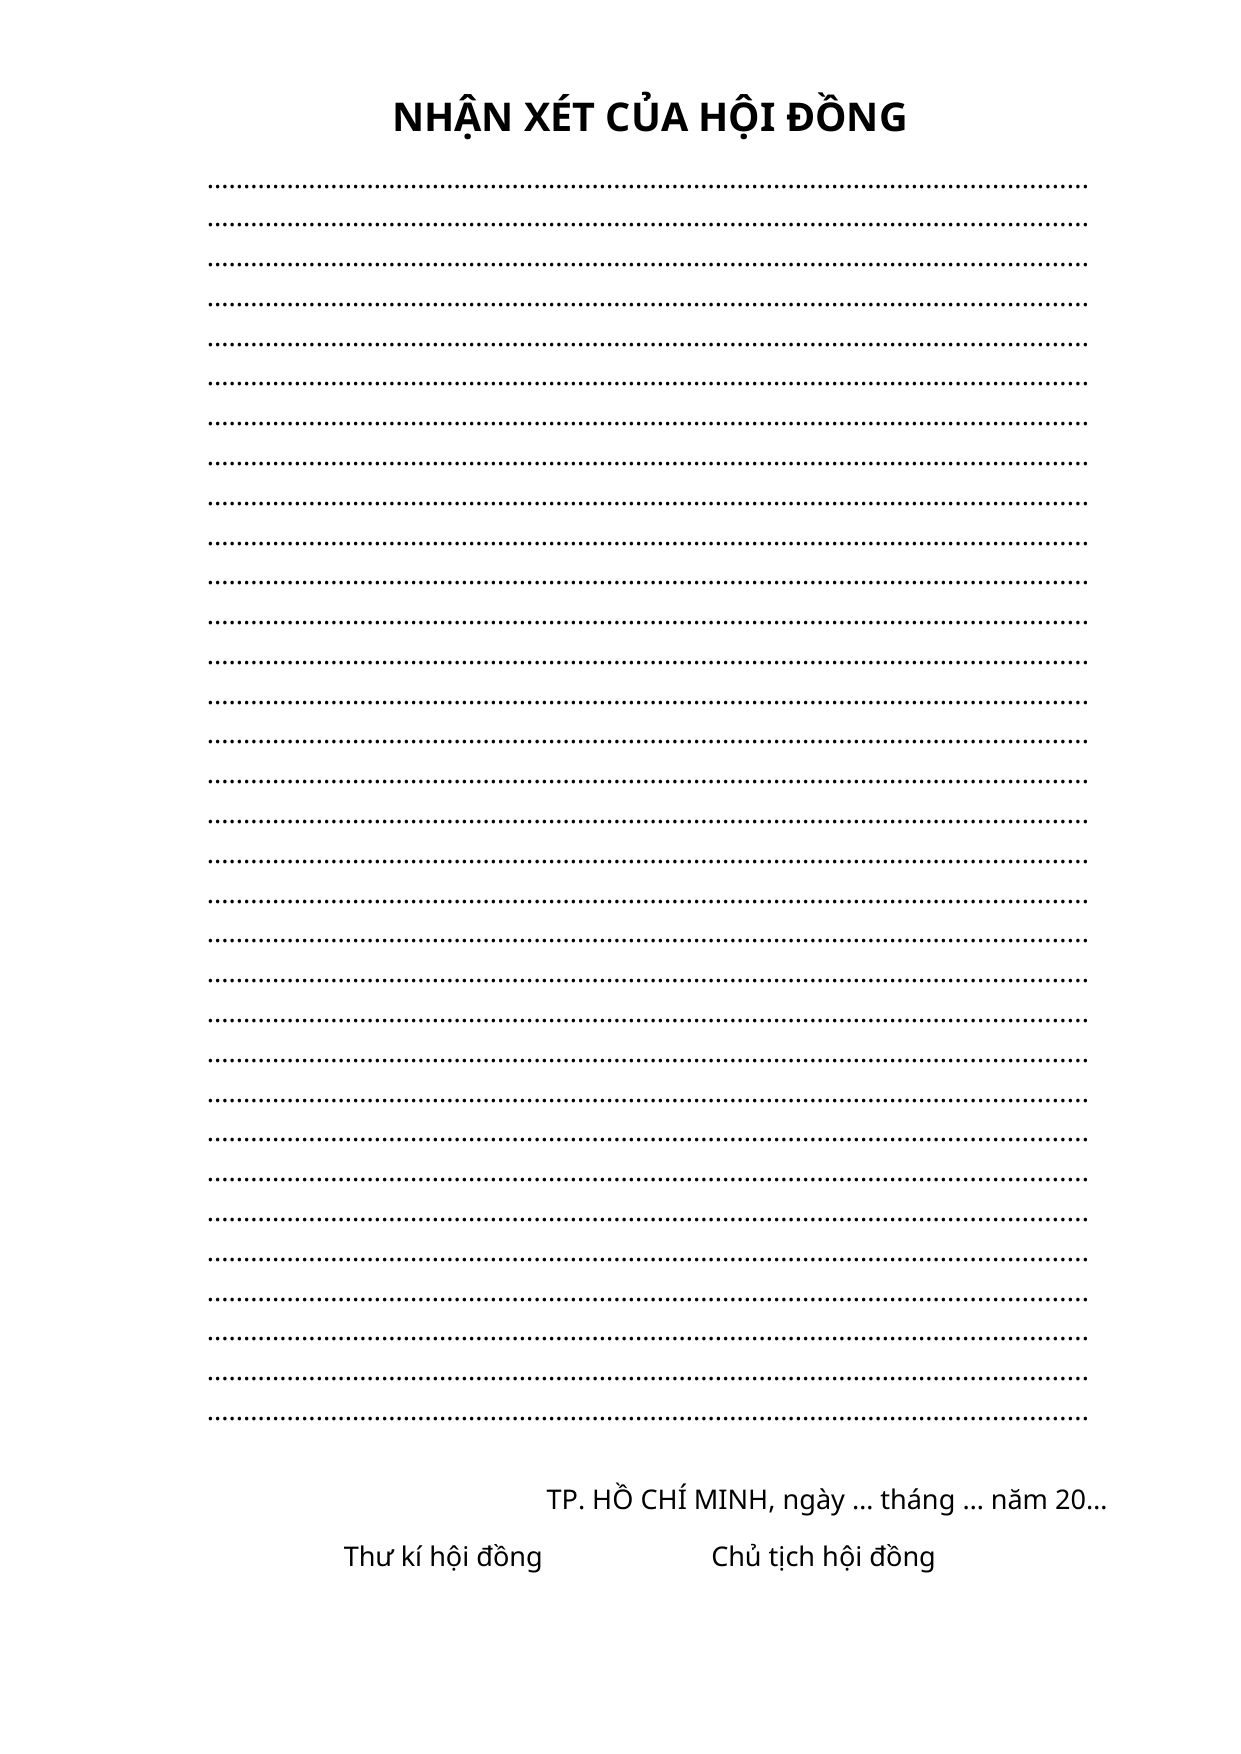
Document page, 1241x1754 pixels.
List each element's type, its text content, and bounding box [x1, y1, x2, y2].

text Thư kí hội đồng Chủ tịch hội đồng [207, 1537, 1093, 1574]
text TP. HỒ CHÍ MINH, ngày … tháng … năm 20… [207, 1481, 1093, 1518]
text NHẬN XÉT CỦA HỘI ĐỒNG [207, 89, 1093, 143]
